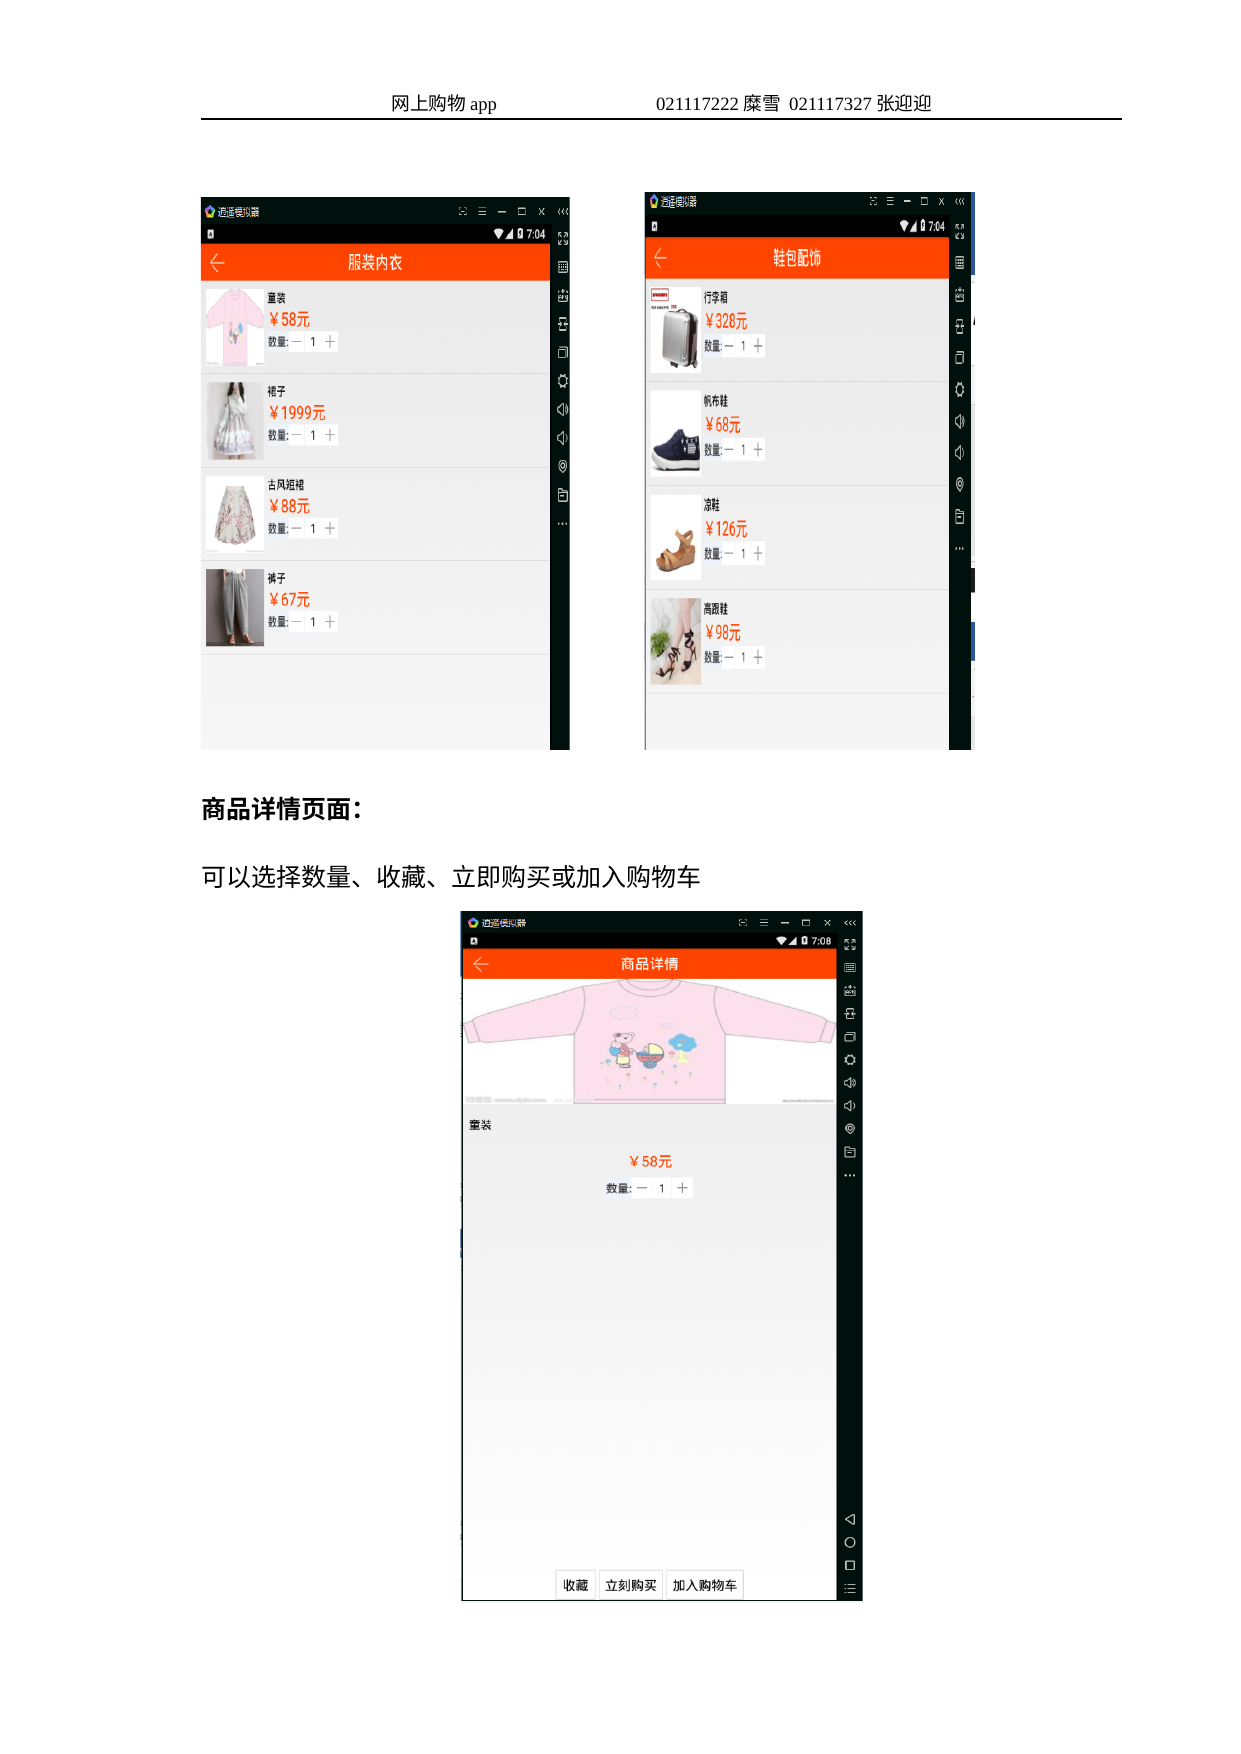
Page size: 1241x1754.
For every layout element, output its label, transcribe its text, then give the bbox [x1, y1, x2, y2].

picture [460, 911, 863, 1603]
text 商品详情页面： [201, 774, 1122, 842]
picture [644, 192, 975, 750]
text 可以选择数量、收藏、立即购买或加入购物车 [201, 842, 1122, 910]
picture [200, 197, 570, 750]
